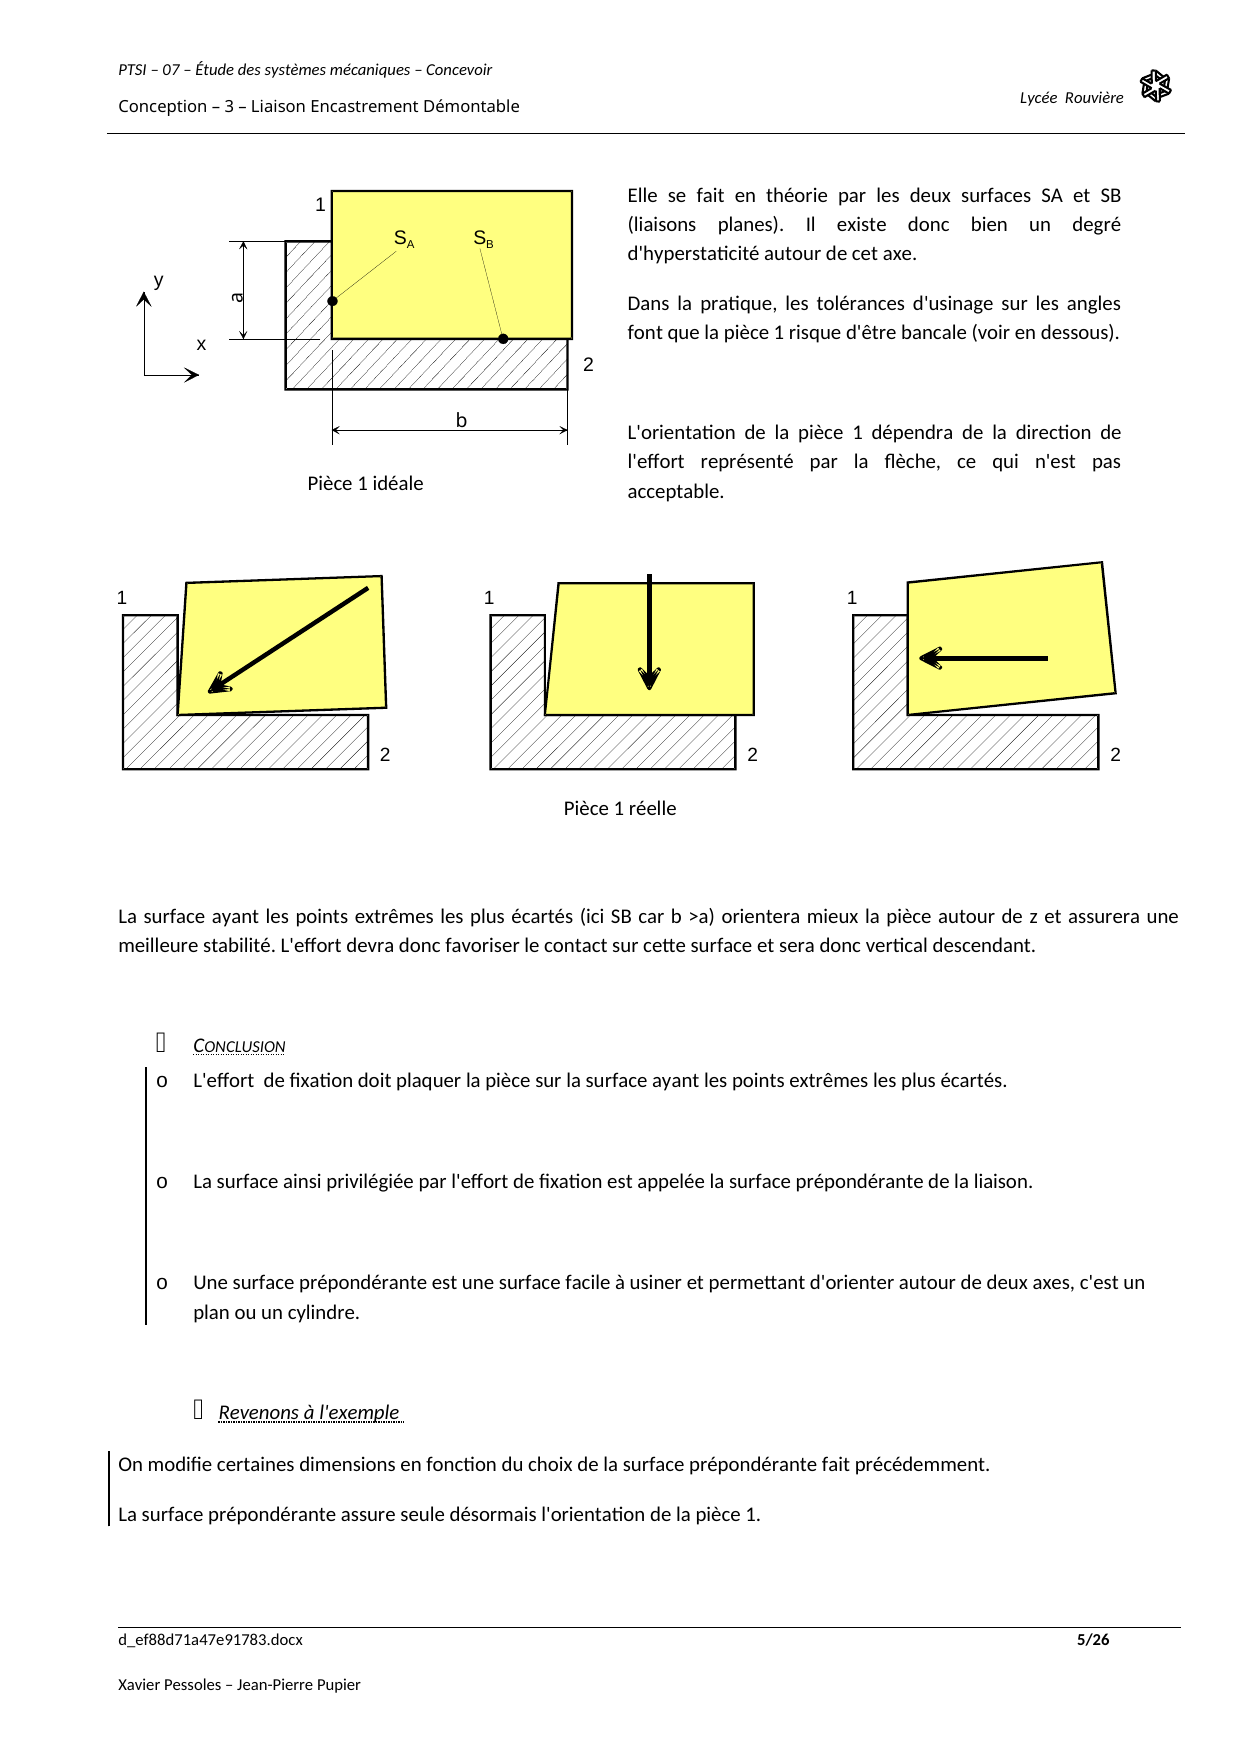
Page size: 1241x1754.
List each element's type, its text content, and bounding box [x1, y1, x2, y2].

table_cell Pièce 1 réelle [111, 528, 1129, 853]
subtitle Conclusion [156, 1032, 1181, 1059]
list La surface ainsi privilégiée par l'effort de fixation est appelée la surface prépondérante de la liaison. [147, 1168, 1181, 1194]
text La surface prépondérante assure seule désormais l'orientation de la pièce 1. [110, 1501, 1181, 1526]
table_header Elle se fait en théorie par les deux surfaces SA et SB (liaisons planes). Il existe donc bien un degré d'hyperstaticité autour de cet axe. Dans la pratique, les tolérances d'usinage sur les angles font que la pièce 1 risque d'être bancale (voir en dessous). L'orientation de la pièce 1 dépendra de la direction de l'effort représenté par la flèche, ce qui n'est pas acceptable. [620, 178, 1129, 528]
text Revenons à l'exemple [193, 1399, 1181, 1426]
list Une surface prépondérante est une surface facile à usiner et permettant d'orienter autour de deux axes, c'est un plan ou un cylindre. [147, 1269, 1181, 1325]
text La surface ayant les points extrêmes les plus écartés (ici SB car b >a) orientera mieux la pièce autour de z et assurera une meilleure stabilité. L'effort devra donc favoriser le contact sur cette surface et sera donc vertical descendant. [118, 903, 1181, 958]
list L'effort de fixation doit plaquer la pièce sur la surface ayant les points extrêmes les plus écartés. [147, 1067, 1181, 1093]
text On modifie certaines dimensions en fonction du choix de la surface prépondérante fait précédemment. [110, 1451, 1181, 1476]
table_header Pièce 1 idéale [111, 178, 620, 528]
